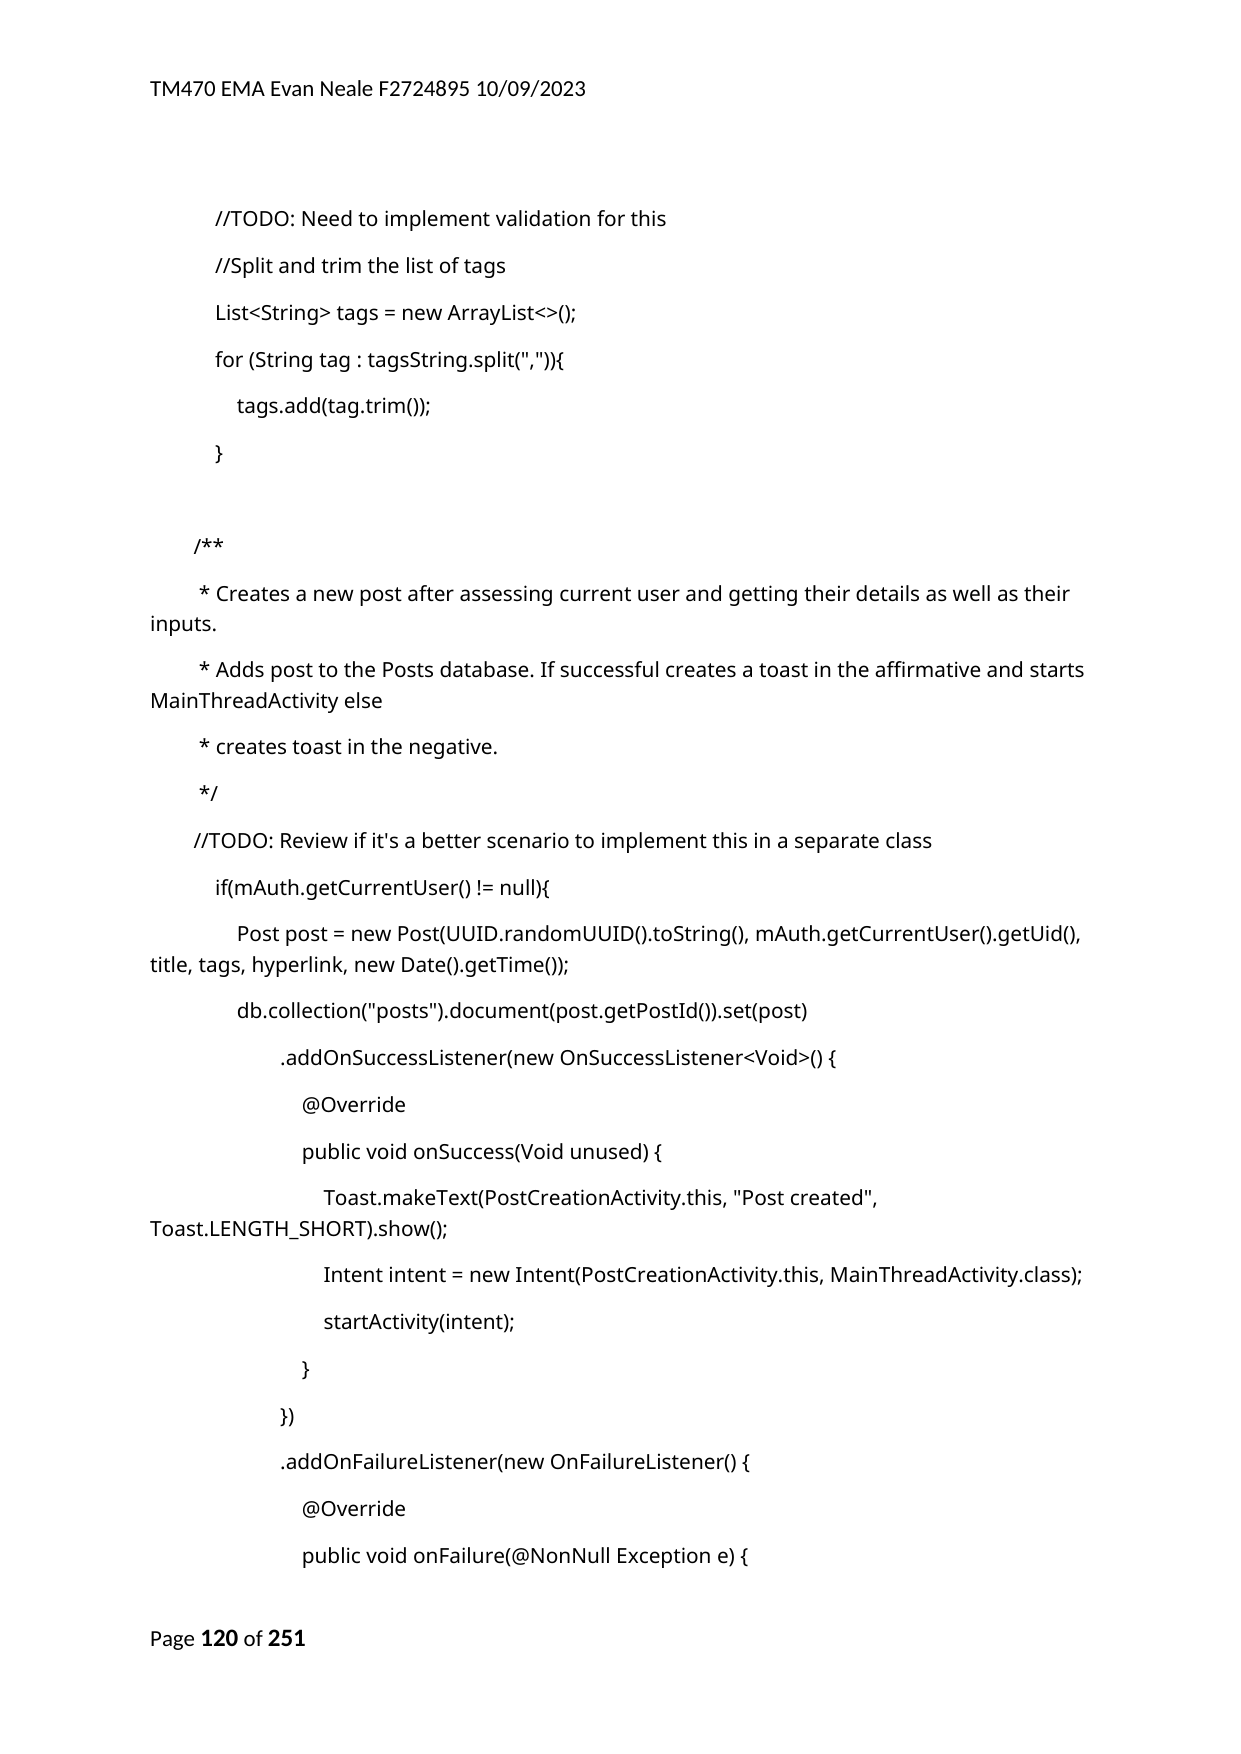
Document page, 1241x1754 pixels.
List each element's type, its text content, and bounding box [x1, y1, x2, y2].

text db.collection("posts").document(post.getPostId()).set(post) [150, 996, 1090, 1025]
text Toast.makeText(PostCreationActivity.this, "Post created", Toast.LENGTH_SHORT).show(); [150, 1183, 1090, 1242]
text //TODO: Need to implement validation for this [150, 204, 1090, 233]
text } [150, 1354, 1090, 1382]
text for (String tag : tagsString.split(",")){ [150, 345, 1090, 373]
text //Split and trim the list of tags [150, 251, 1090, 280]
text }) [150, 1401, 1090, 1429]
text /** [150, 532, 1090, 560]
text @Override [150, 1494, 1090, 1523]
text * creates toast in the negative. [150, 732, 1090, 761]
text } [150, 438, 1090, 467]
text List<String> tags = new ArrayList<>(); [150, 298, 1090, 327]
text Intent intent = new Intent(PostCreationActivity.this, MainThreadActivity.class); [150, 1260, 1090, 1289]
text .addOnSuccessListener(new OnSuccessListener<Void>() { [150, 1043, 1090, 1072]
text .addOnFailureListener(new OnFailureListener() { [150, 1447, 1090, 1476]
text @Override [150, 1090, 1090, 1118]
text public void onSuccess(Void unused) { [150, 1137, 1090, 1165]
text * Adds post to the Posts database. If successful creates a toast in the affirmative and starts MainThreadActivity else [150, 656, 1090, 714]
text public void onFailure(@NonNull Exception e) { [150, 1541, 1090, 1569]
text * Creates a new post after assessing current user and getting their details as well as their inputs. [150, 579, 1090, 637]
text Post post = new Post(UUID.randomUUID().toString(), mAuth.getCurrentUser().getUid(), title, tags, hyperlink, new Date().getTime()); [150, 919, 1090, 978]
text if(mAuth.getCurrentUser() != null){ [150, 873, 1090, 901]
text tags.add(tag.trim()); [150, 392, 1090, 420]
text */ [150, 779, 1090, 808]
text //TODO: Review if it's a better scenario to implement this in a separate class [150, 826, 1090, 854]
text startActivity(intent); [150, 1307, 1090, 1336]
